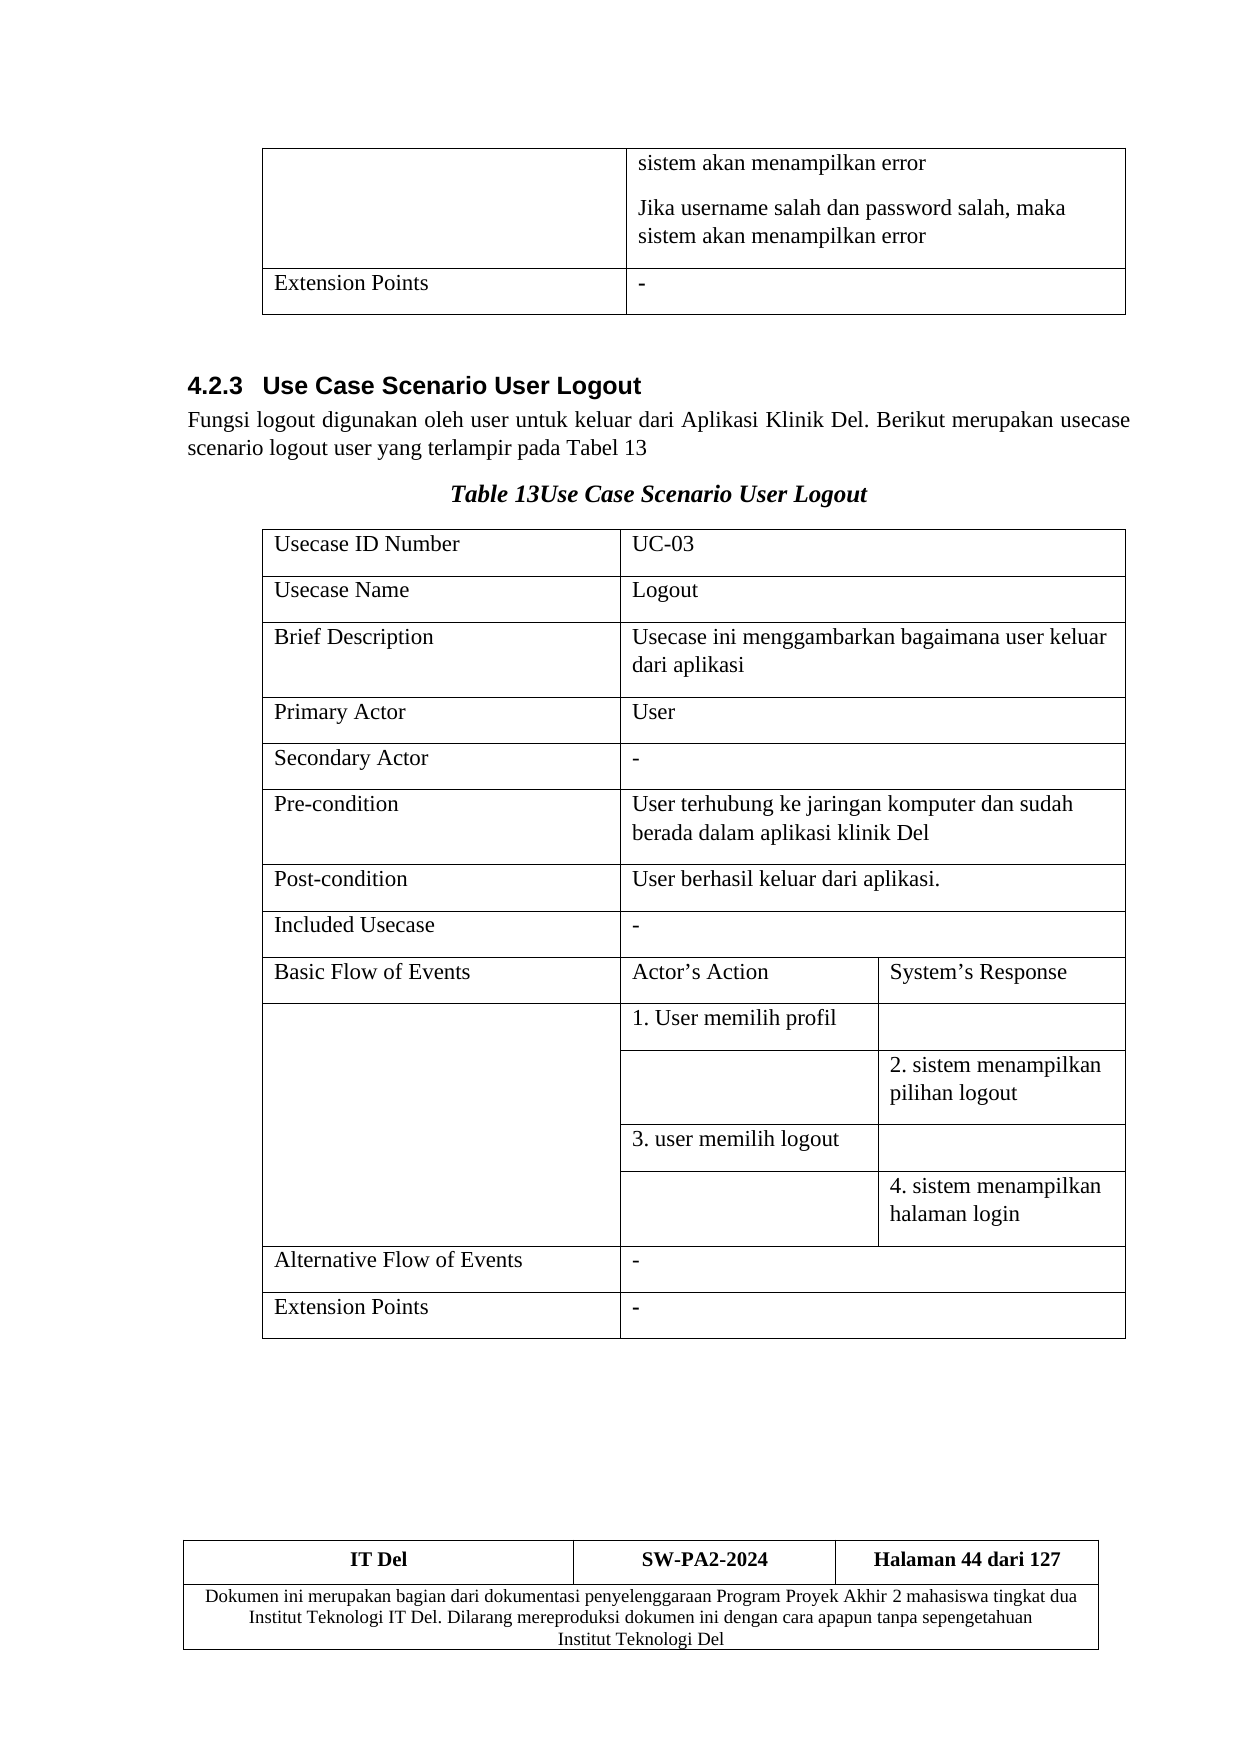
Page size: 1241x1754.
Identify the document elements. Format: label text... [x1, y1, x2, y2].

table_cell [879, 1125, 1125, 1171]
table_cell Usecase Name [263, 577, 620, 622]
table_cell - [621, 1293, 1125, 1338]
table_cell User terhubung ke jaringan komputer dan sudah berada dalam aplikasi klinik Del [621, 790, 1125, 864]
table_cell Included Usecase [263, 912, 620, 957]
table_cell Alternative Flow of Events [263, 1247, 620, 1292]
table_cell Primary Actor [263, 698, 620, 743]
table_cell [627, 149, 1125, 268]
table_cell Logout [621, 577, 1125, 622]
table_cell - [621, 744, 1125, 789]
table_cell - [621, 912, 1125, 957]
table_cell 4. sistem menampilkan halaman login [879, 1172, 1125, 1246]
table_cell Pre-condition [263, 790, 620, 864]
table_cell [263, 1004, 620, 1246]
table_cell [621, 1051, 878, 1124]
table_cell Brief Description [263, 623, 620, 697]
table_cell Post-condition [263, 865, 620, 911]
table_cell System’s Response [879, 958, 1125, 1003]
subtitle Use Case Scenario User Logout [187, 371, 1132, 400]
table_header UC-03 [621, 530, 1125, 576]
table_cell - [621, 1247, 1125, 1292]
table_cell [263, 149, 626, 268]
text Fungsi logout digunakan oleh user untuk keluar dari Aplikasi Klinik Del. Berikut merupakan usecase scenario logout user yang terlampir pada Tabel 13 [187, 406, 1132, 461]
table_cell Actor’s Action [621, 958, 878, 1003]
table_header Usecase ID Number [263, 530, 620, 576]
table_cell Extension Points [263, 269, 626, 314]
table_cell User berhasil keluar dari aplikasi. [621, 865, 1125, 911]
table_cell 3. user memilih logout [621, 1125, 878, 1171]
table_cell [621, 1172, 878, 1246]
table_cell 1. User memilih profil [621, 1004, 878, 1049]
table_cell Extension Points [263, 1293, 620, 1338]
table_cell [879, 1004, 1125, 1049]
table_cell - [627, 269, 1125, 314]
table_cell 2. sistem menampilkan pilihan logout [879, 1051, 1125, 1124]
table_cell Basic Flow of Events [263, 958, 620, 1003]
table_cell Secondary Actor [263, 744, 620, 789]
table_cell User [621, 698, 1125, 743]
text Table 13Use Case Scenario User Logout [187, 479, 1132, 508]
table_cell Usecase ini menggambarkan bagaimana user keluar dari aplikasi [621, 623, 1125, 697]
